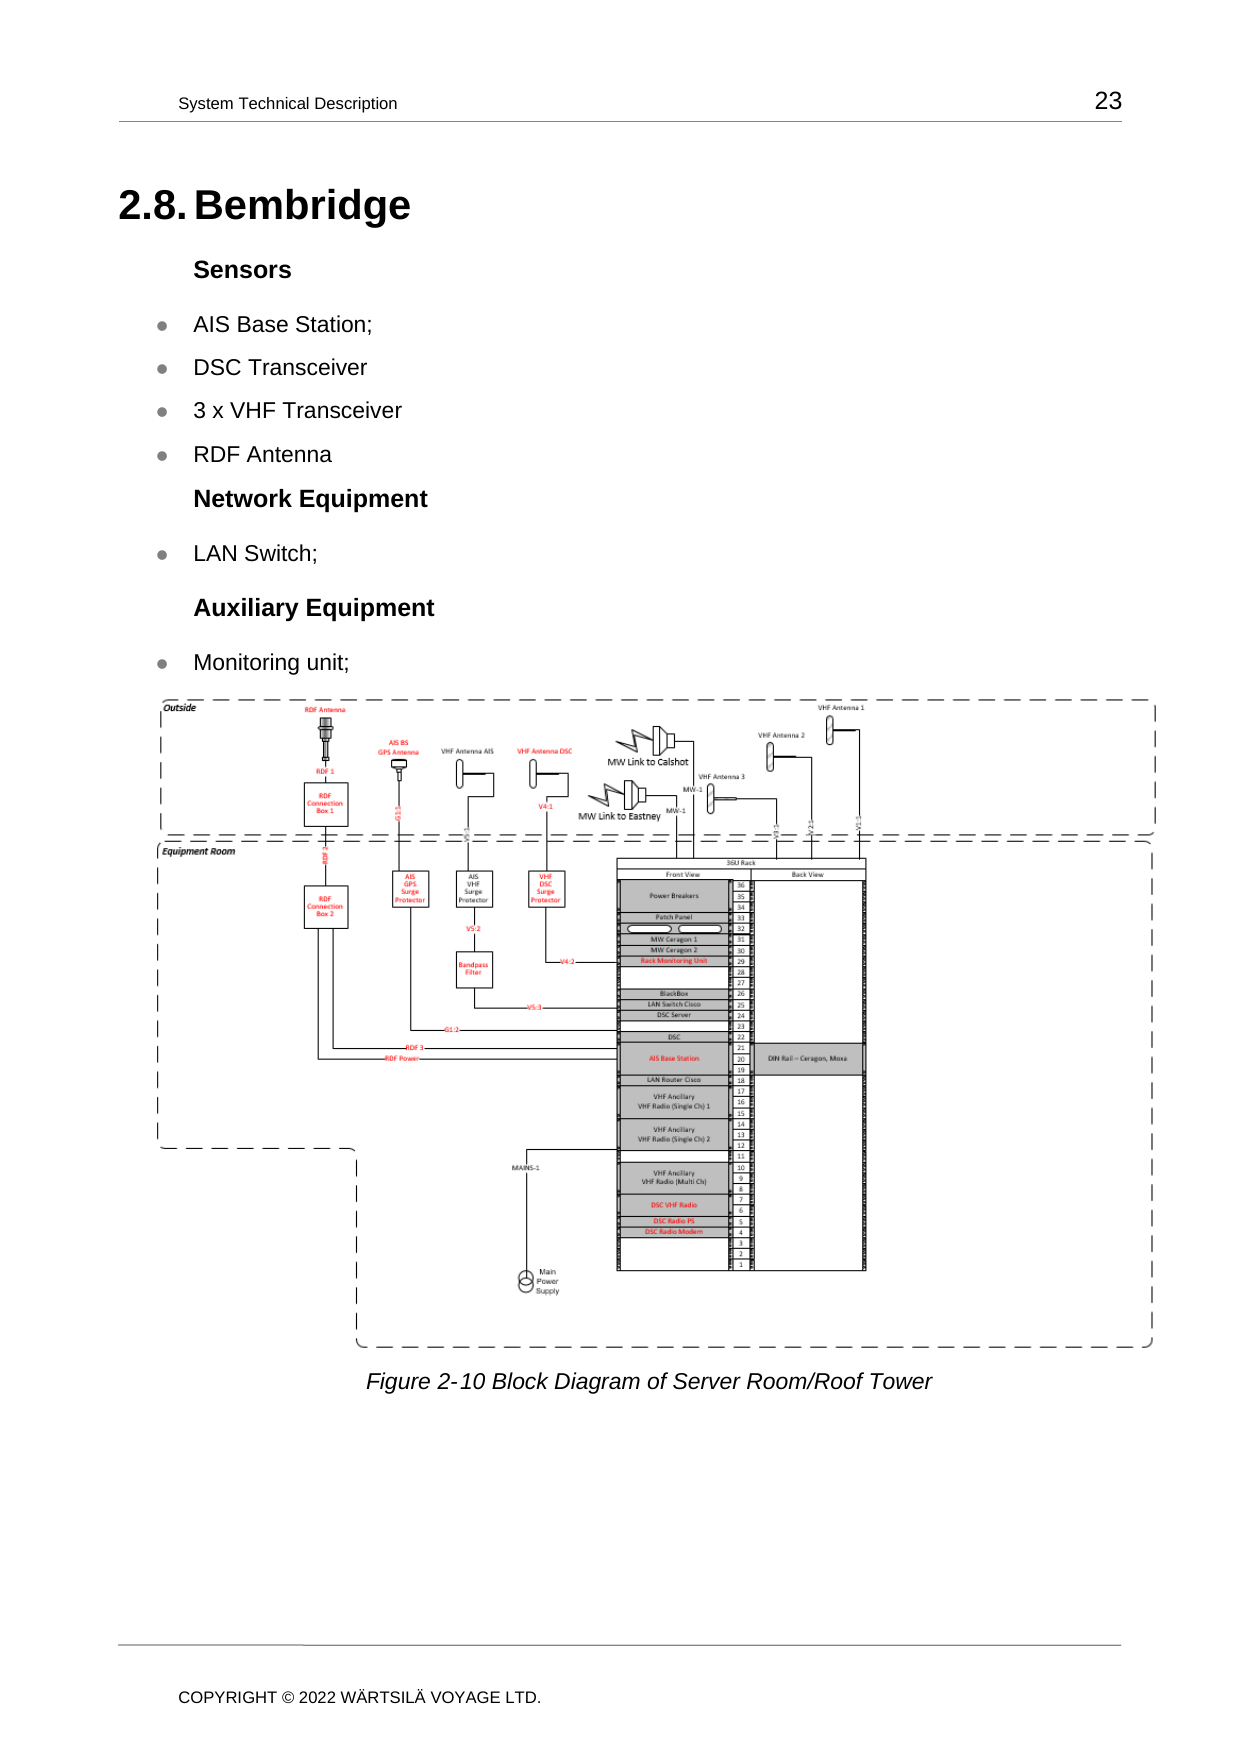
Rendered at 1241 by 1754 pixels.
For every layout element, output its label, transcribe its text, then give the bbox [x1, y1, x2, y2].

list Monitoring unit; [156, 649, 1122, 676]
list Sensors [193, 255, 1122, 284]
list AIS Base Station; [156, 311, 1122, 338]
list 3 x VHF Transceiver [156, 397, 1122, 424]
list Network Equipment [193, 484, 1122, 512]
list Auxiliary Equipment [193, 593, 1122, 622]
list DSC Transceiver [156, 354, 1122, 381]
text Figure 2-10 Block Diagram of Server Room/Roof Tower [118, 1368, 1122, 1395]
list RDF Antenna [156, 441, 1122, 467]
subtitle Bembridge [118, 180, 1122, 228]
picture [155, 692, 1160, 1352]
list LAN Switch; [156, 539, 1122, 566]
